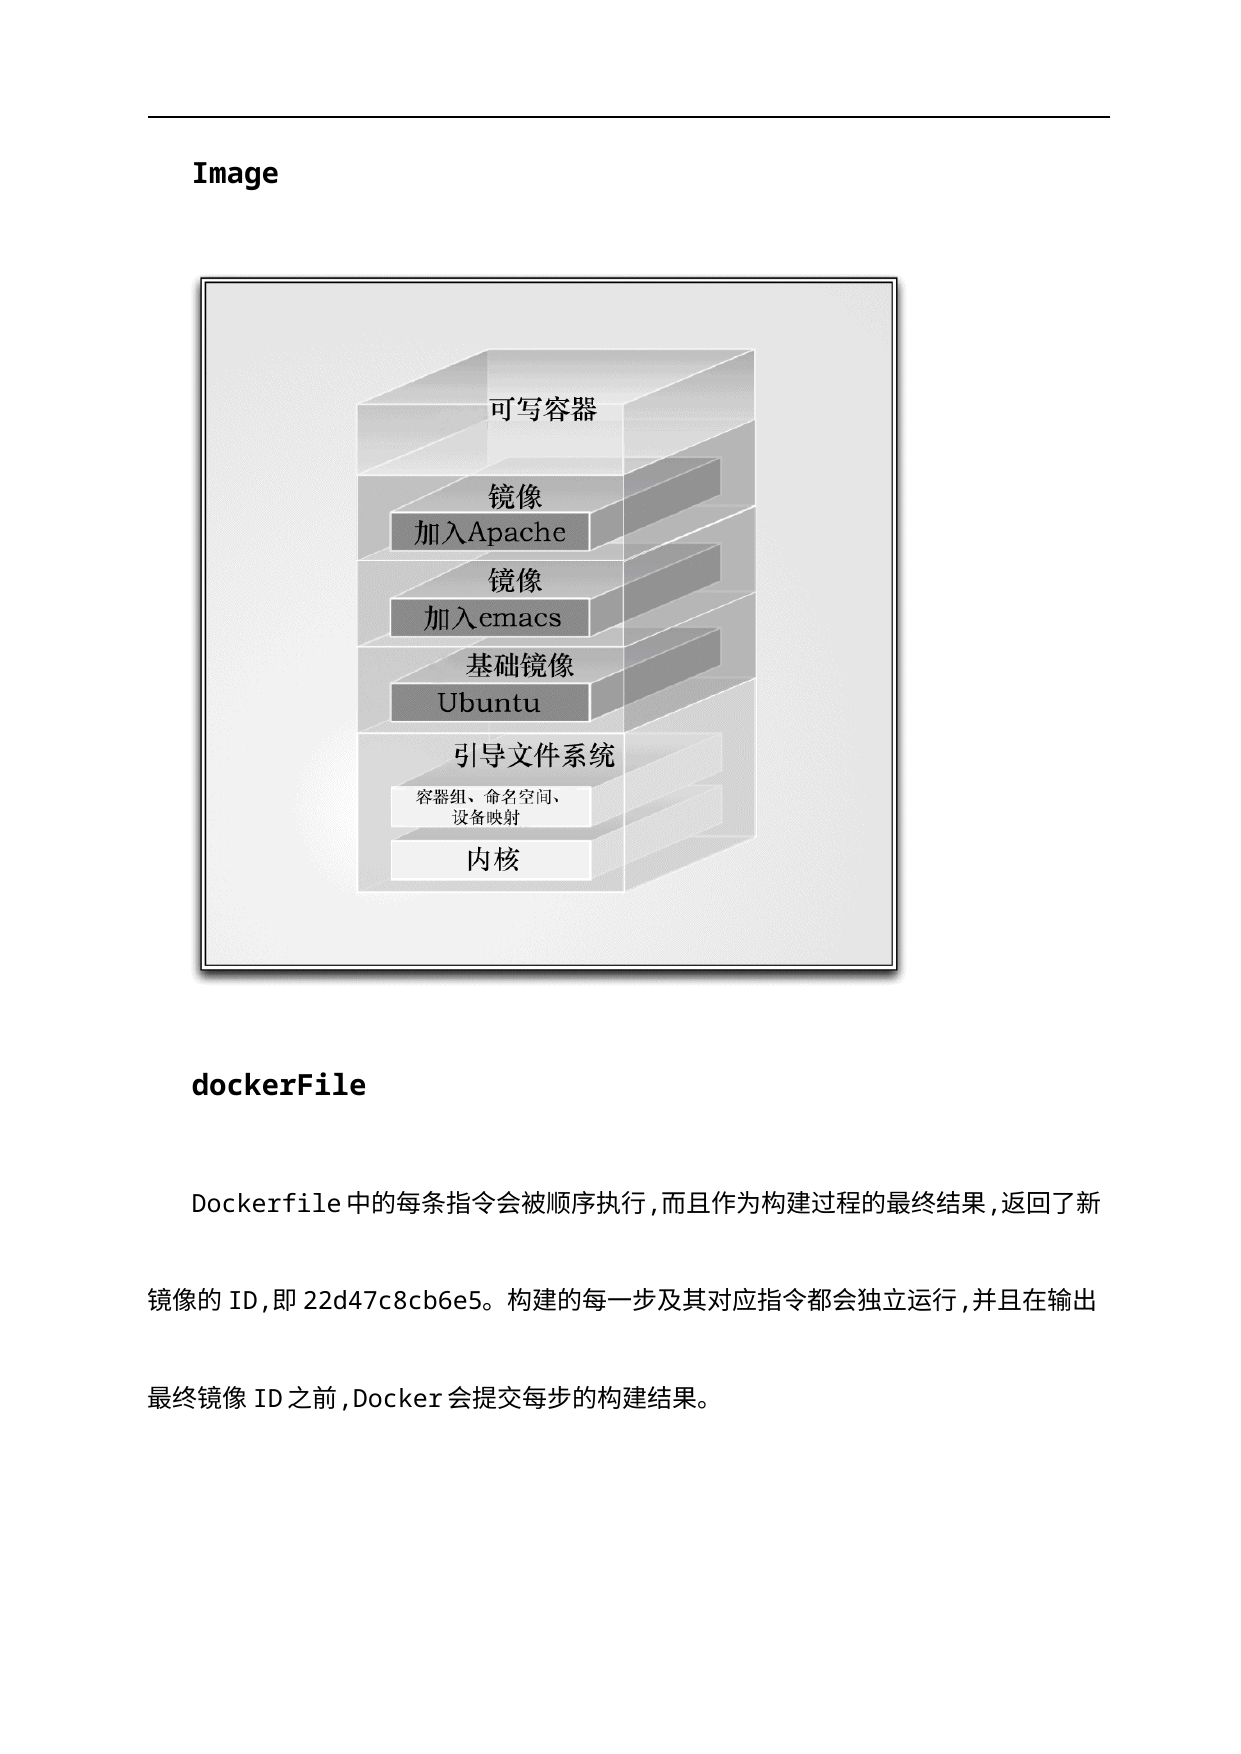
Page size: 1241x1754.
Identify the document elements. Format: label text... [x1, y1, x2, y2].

subtitle Image [148, 140, 1110, 205]
picture [191, 270, 911, 993]
subtitle dockerFile [148, 1051, 1110, 1116]
text Dockerfile中的每条指令会被顺序执行,而且作为构建过程的最终结果,返回了新镜像的ID,即22d47c8cb6e5。构建的每一步及其对应指令都会独立运行,并且在输出最终镜像ID之前,Docker会提交每步的构建结果。 [148, 1169, 1110, 1429]
